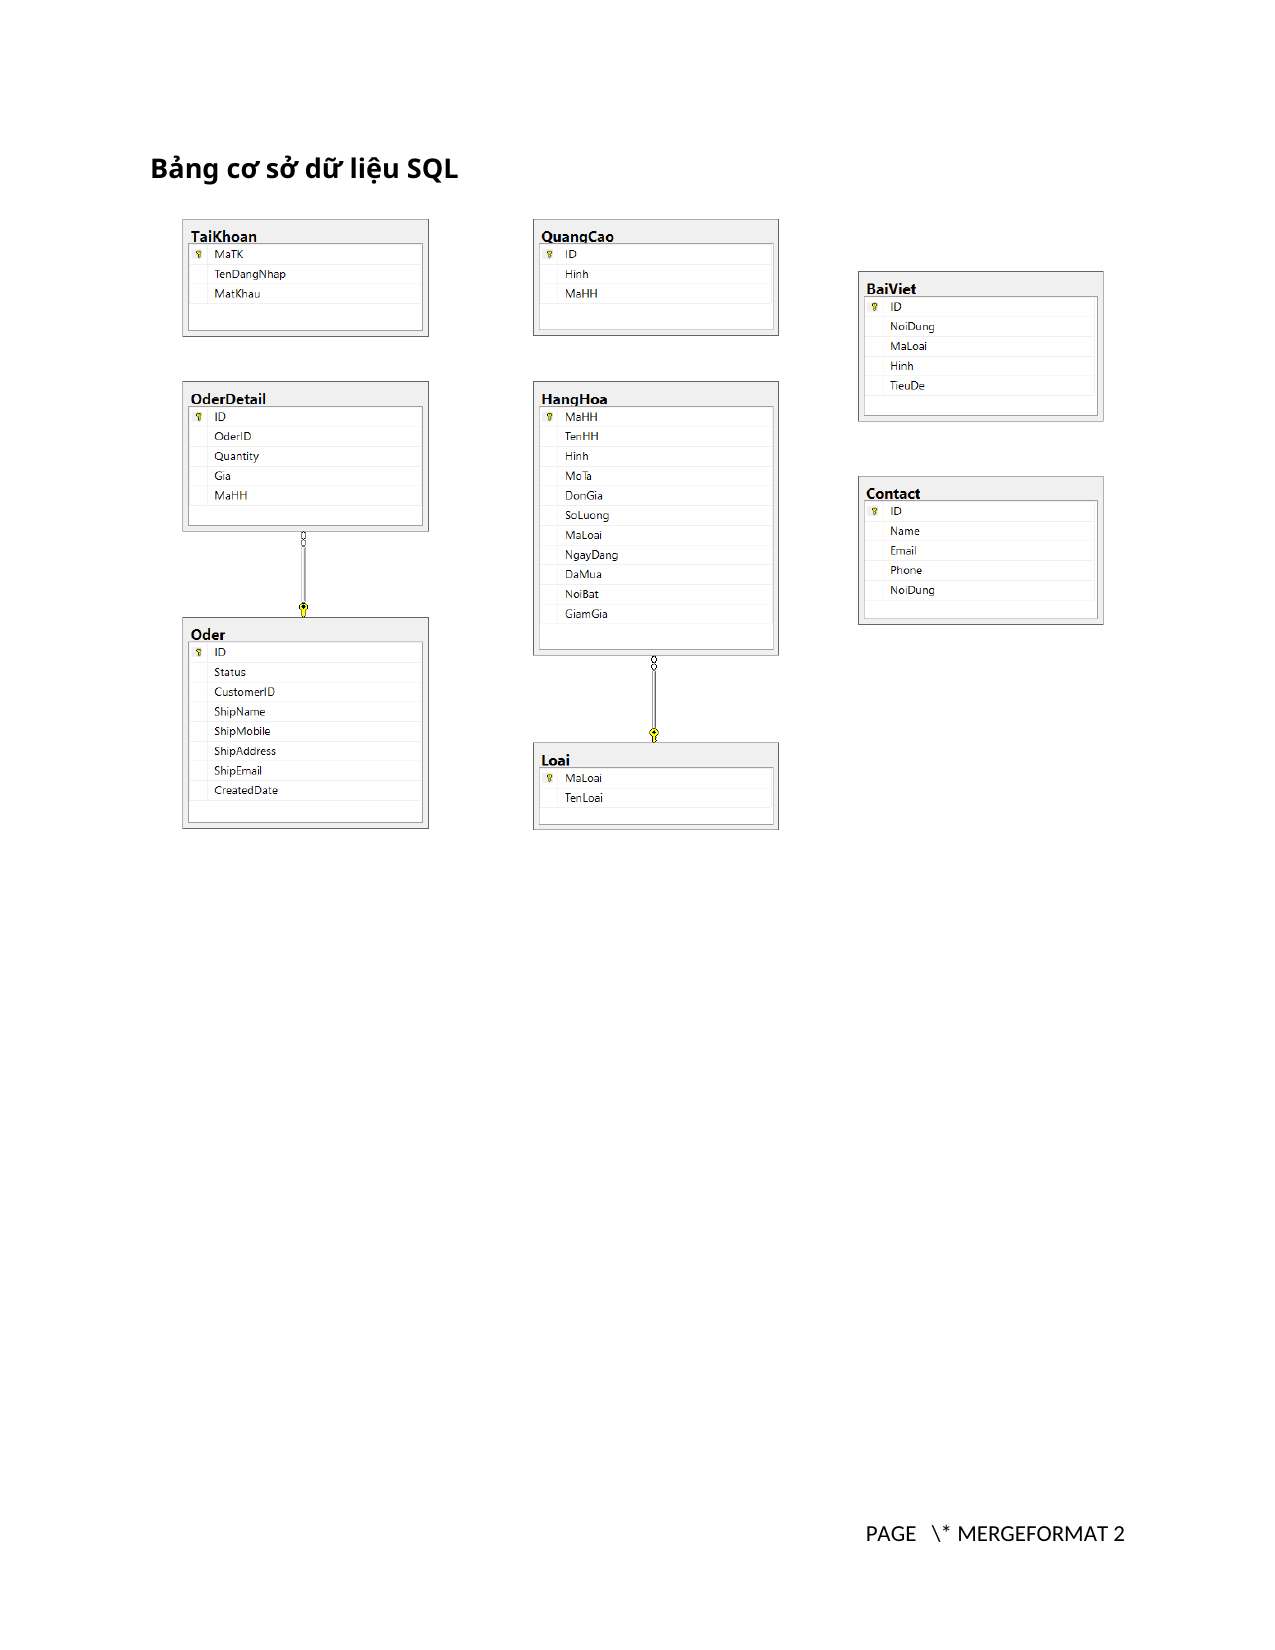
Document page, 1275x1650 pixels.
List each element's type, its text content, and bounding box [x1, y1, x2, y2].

text Bảng cơ sở dữ liệu SQL [150, 150, 1125, 187]
picture [150, 206, 1125, 848]
